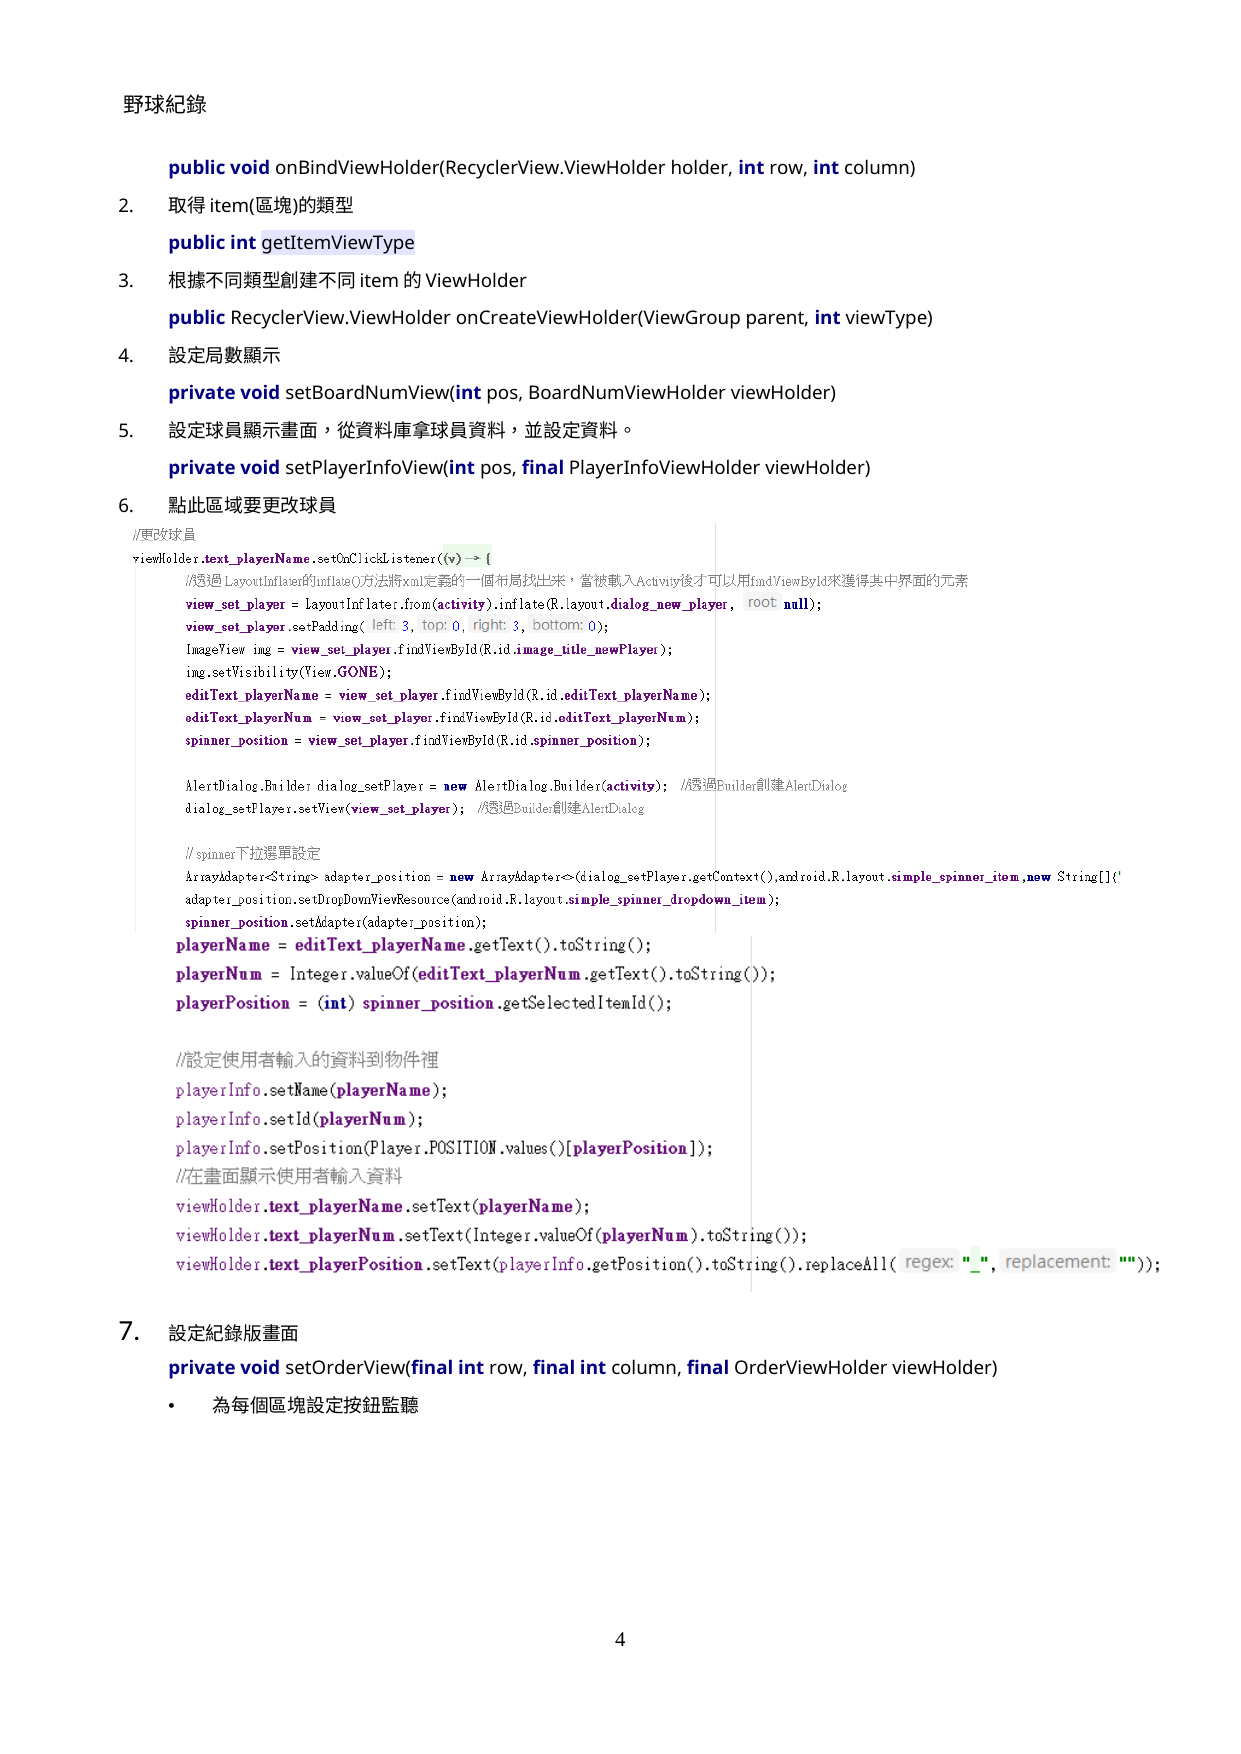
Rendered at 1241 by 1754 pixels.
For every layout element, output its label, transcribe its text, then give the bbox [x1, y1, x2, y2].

text public int getItemViewType [168, 223, 1122, 261]
list 取得item(區塊)的類型 [118, 186, 1122, 223]
list 點此區域要更改球員 [118, 486, 1122, 523]
text public RecyclerView.ViewHolder onCreateViewHolder(ViewGroup parent, int viewType) [168, 298, 1122, 336]
text private void setOrderView(final int row, final int column, final OrderViewHolder viewHolder) [168, 1348, 1122, 1386]
picture [118, 523, 1121, 933]
list 設定球員顯示畫面，從資料庫拿球員資料，並設定資料。 [118, 411, 1122, 448]
picture [168, 936, 1172, 1292]
text private void setPlayerInfoView(int pos, final PlayerInfoViewHolder viewHolder) [168, 448, 1122, 486]
list 根據不同類型創建不同item的ViewHolder [118, 261, 1122, 298]
list 為每個區塊設定按鈕監聽 [168, 1386, 1122, 1423]
list 設定局數顯示 [118, 336, 1122, 373]
list 設定紀錄版畫面 [118, 1311, 1122, 1348]
text private void setBoardNumView(int pos, BoardNumViewHolder viewHolder) [168, 373, 1122, 411]
text public void onBindViewHolder(RecyclerView.ViewHolder holder, int row, int column) [168, 148, 1122, 186]
